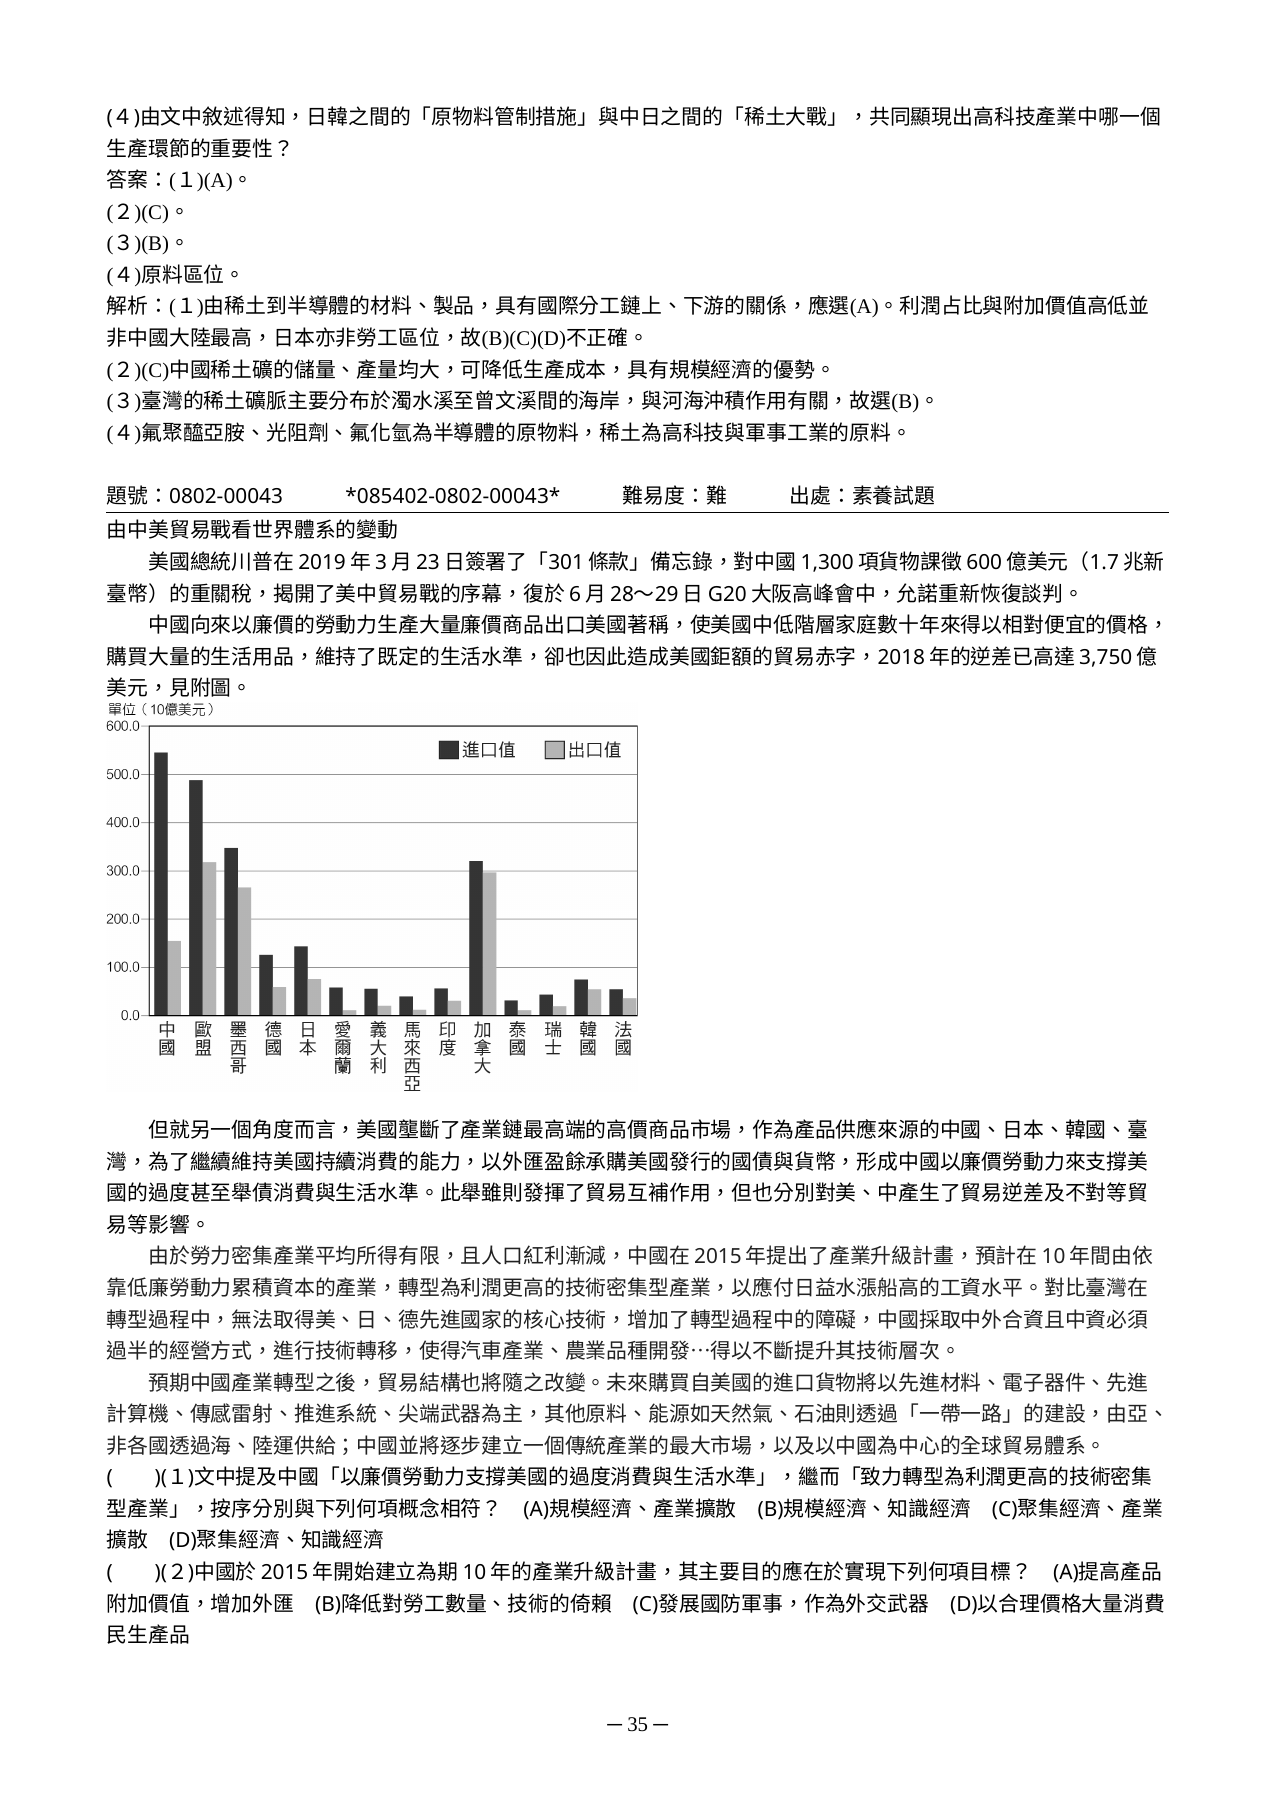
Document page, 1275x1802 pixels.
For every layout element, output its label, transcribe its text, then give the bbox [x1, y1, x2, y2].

text 解析：(１)由稀土到半導體的材料、製品，具有國際分工鏈上、下游的關係，應選(A)。利潤占比與附加價值高低並非中國大陸最高，日本亦非勞工區位，故(B)(C)(D)不正確。 (２)(C)中國稀土礦的儲量、產量均大，可降低生產成本，具有規模經濟的優勢。 (３)臺灣的稀土礦脈主要分布於濁水溪至曾文溪間的海岸，與河海沖積作用有關，故選(B)。 (４)氟聚醯亞胺、光阻劑、氟化氫為半導體的原物料，稀土為高科技與軍事工業的原料。 [106, 289, 1169, 447]
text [106, 1428, 1169, 1649]
picture [106, 702, 638, 1092]
text 答案：(１)(A)。 (２)(C)。 (３)(B)。 (４)原料區位。 [106, 163, 1169, 289]
text 題號：0802-00043 *085402-0802-00043* 難易度：難 出處：素養試題 [106, 478, 1169, 512]
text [106, 100, 1169, 163]
